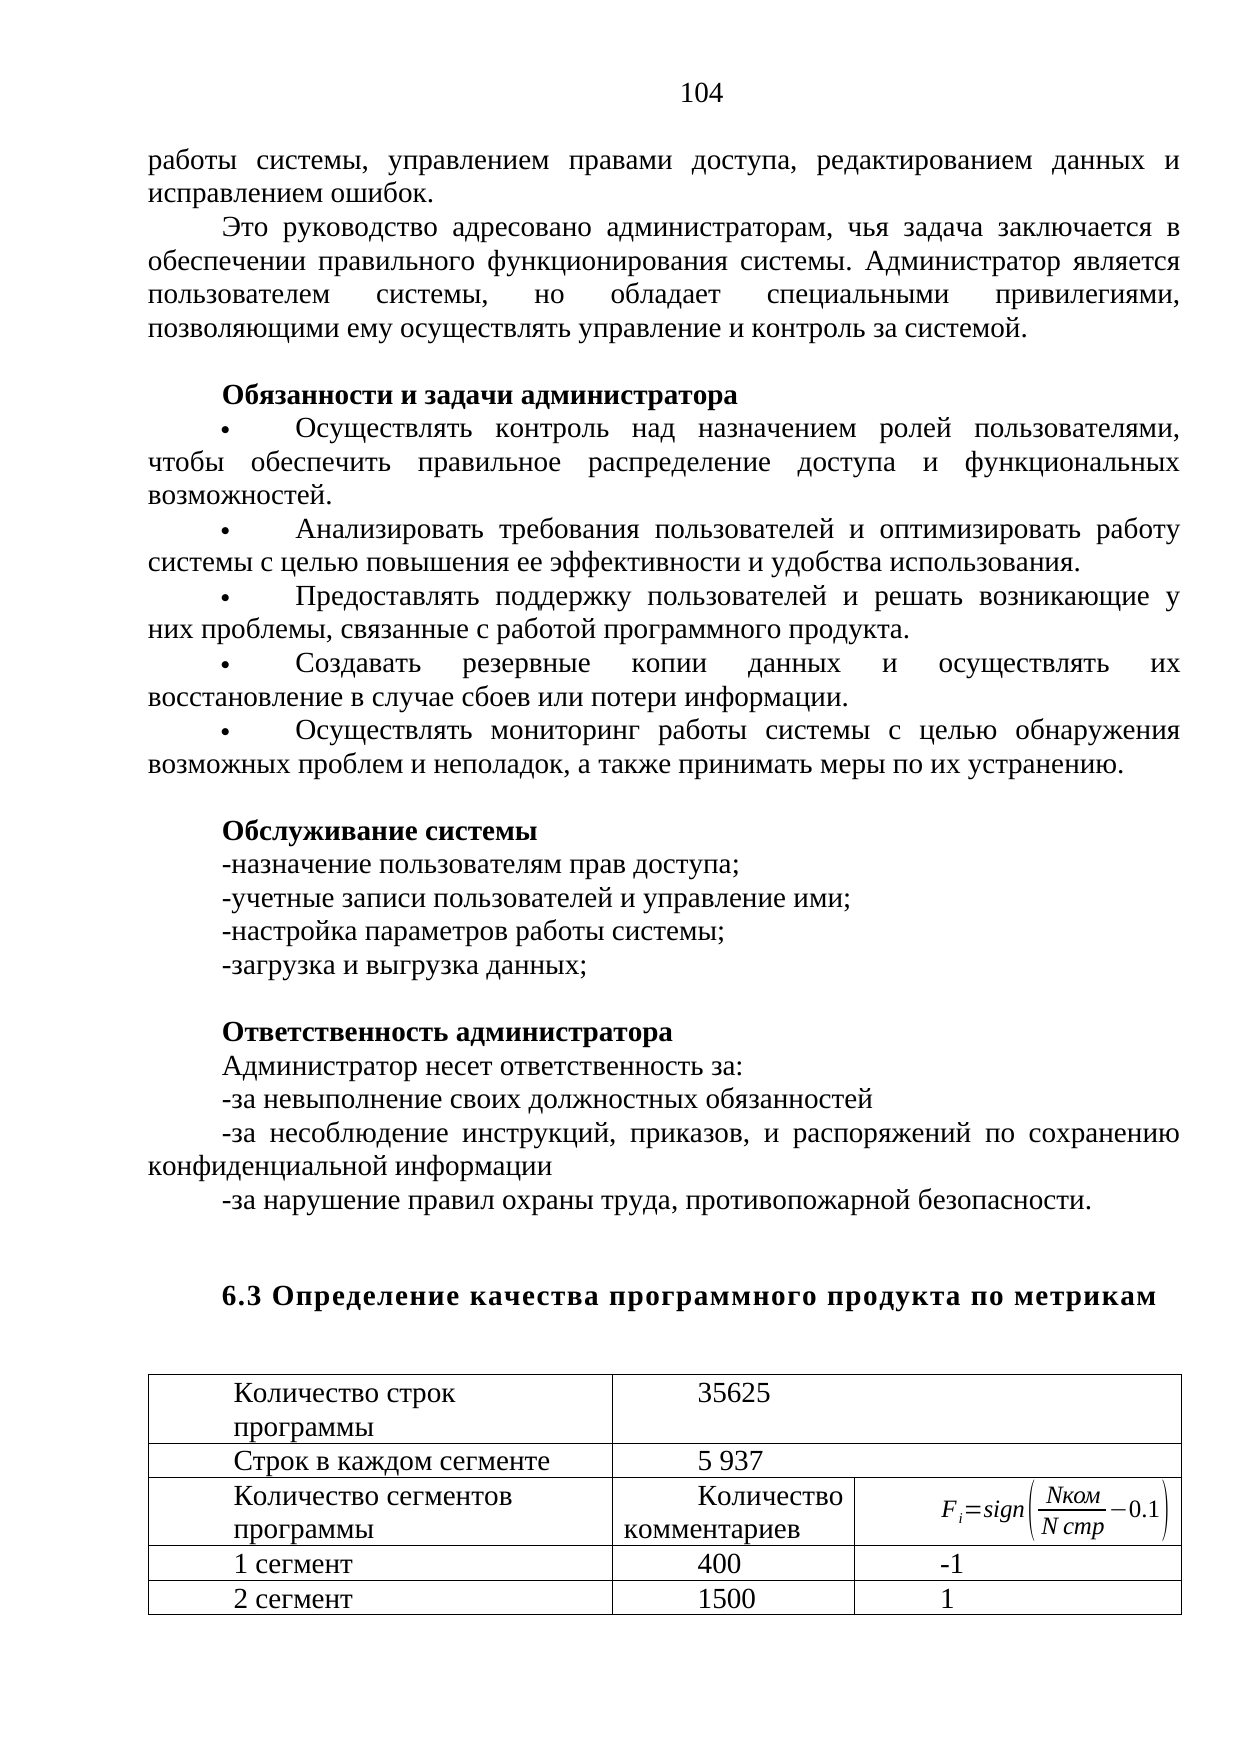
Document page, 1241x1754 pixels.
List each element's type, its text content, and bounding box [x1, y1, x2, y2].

table_cell 1500 [613, 1581, 854, 1614]
text Ответственность администратора [148, 1014, 1181, 1048]
text -за несоблюдение инструкций, приказов, и распоряжений по сохранению конфиденциальной информации [148, 1115, 1181, 1182]
table_cell Количество комментариев [613, 1478, 854, 1545]
text Это руководство адресовано администраторам, чья задача заключается в обеспечении правильного функционирования системы. Администратор является пользователем системы, но обладает специальными привилегиями, позволяющими ему осуществлять управление и контроль за системой. [148, 209, 1181, 343]
text -учетные записи пользователей и управление ими; [148, 880, 1181, 913]
table_cell 1 [855, 1581, 1181, 1614]
table_header 35625 [613, 1375, 1181, 1442]
list Анализировать требования пользователей и оптимизировать работу системы с целью повышения ее эффективности и удобства использования. [148, 511, 1181, 578]
subtitle 6.3 Определение качества программного продукта по метрикам [148, 1278, 1181, 1312]
text -за невыполнение своих должностных обязанностей [148, 1081, 1181, 1115]
text -настройка параметров работы системы; [148, 913, 1181, 947]
table_header Количество строк программы [149, 1375, 612, 1442]
list Осуществлять мониторинг работы системы с целью обнаружения возможных проблем и неполадок, а также принимать меры по их устранению. [148, 712, 1181, 779]
table_cell -1 [855, 1546, 1181, 1580]
table_cell 5 937 [613, 1444, 1181, 1477]
table_cell [855, 1478, 1181, 1545]
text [148, 142, 1181, 209]
table_cell 2 сегмент [149, 1581, 612, 1614]
text Обязанности и задачи администратора [148, 377, 1181, 410]
text Администратор несет ответственность за: [148, 1048, 1181, 1081]
table_cell 1 сегмент [149, 1546, 612, 1580]
list Создавать резервные копии данных и осуществлять их восстановление в случае сбоев или потери информации. [148, 645, 1181, 712]
text -загрузка и выгрузка данных; [148, 947, 1181, 981]
list Осуществлять контроль над назначением ролей пользователями, чтобы обеспечить правильное распределение доступа и функциональных возможностей. [148, 410, 1181, 511]
table_cell Количество сегментов программы [149, 1478, 612, 1545]
table_cell Строк в каждом сегменте [149, 1444, 612, 1477]
text -назначение пользователям прав доступа; [148, 846, 1181, 880]
table_cell 400 [613, 1546, 854, 1580]
text Обслуживание системы [148, 813, 1181, 846]
text -за нарушение правил охраны труда, противопожарной безопасности. [148, 1182, 1181, 1215]
list Предоставлять поддержку пользователей и решать возникающие у них проблемы, связанные с работой программного продукта. [148, 578, 1181, 645]
